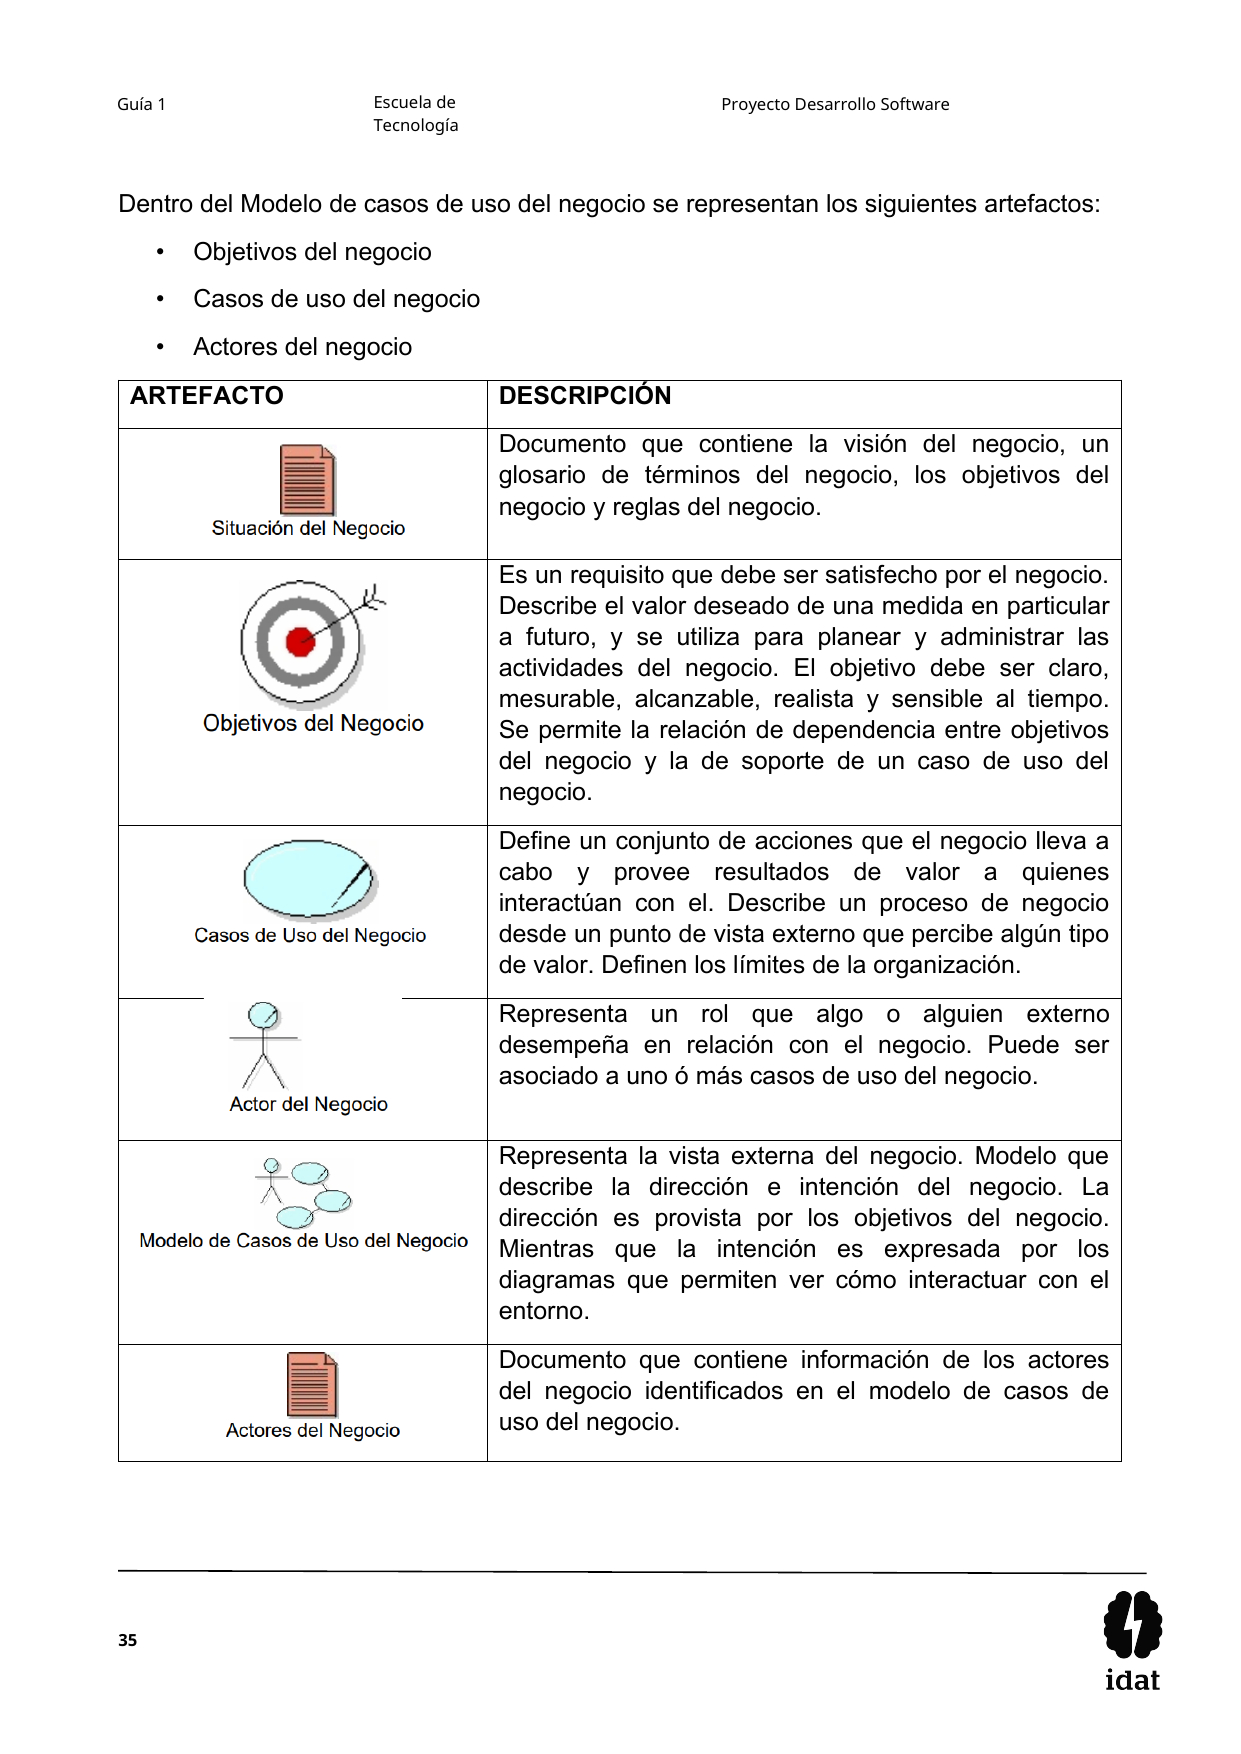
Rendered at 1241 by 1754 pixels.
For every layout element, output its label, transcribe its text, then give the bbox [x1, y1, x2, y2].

picture [168, 826, 438, 958]
list Casos de uso del negocio [156, 284, 1122, 313]
table_cell [119, 1345, 487, 1461]
picture [166, 560, 440, 744]
table_header DESCRIPCIÓN [488, 381, 1121, 428]
table_cell Representa un rol que algo o alguien externo desempeña en relación con el negocio. Puede ser asociado a uno ó más casos de uso del negocio. [488, 999, 1121, 1140]
list Actores del negocio [156, 332, 1122, 361]
text Dentro del Modelo de casos de uso del negocio se representan los siguientes artefactos: [118, 189, 1122, 217]
list Objetivos del negocio [156, 236, 1122, 265]
table_header ARTEFACTO [119, 381, 487, 428]
table_cell Define un conjunto de acciones que el negocio lleva a cabo y provee resultados de valor a quienes interactúan con el. Describe un proceso de negocio desde un punto de vista externo que percibe algún tipo de valor. Definen los límites de la organización. [488, 826, 1121, 998]
table_cell [119, 1141, 487, 1344]
table_cell Documento que contiene la visión del negocio, un glosario de términos del negocio, los objetivos del negocio y reglas del negocio. [488, 429, 1121, 559]
table_cell Es un requisito que debe ser satisfecho por el negocio. Describe el valor deseado de una medida en particular a futuro, y se utiliza para planear y administrar las actividades del negocio. El objetivo debe ser claro, mesurable, alcanzable, realista y sensible al tiempo. Se permite la relación de dependencia entre objetivos del negocio y la de soporte de un caso de uso del negocio. [488, 560, 1121, 825]
table_cell Representa la vista externa del negocio. Modelo que describe la dirección e intención del negocio. La dirección es provista por los objetivos del negocio. Mientras que la intención es expresada por los diagramas que permiten ver cómo interactuar con el entorno. [488, 1141, 1121, 1344]
picture [134, 1141, 472, 1258]
table_cell [119, 429, 487, 559]
table_cell [119, 826, 487, 998]
table_cell [119, 999, 487, 1140]
picture [199, 1345, 407, 1442]
picture [1103, 1591, 1163, 1690]
picture [188, 429, 418, 540]
table_cell Documento que contiene información de los actores del negocio identificados en el modelo de casos de uso del negocio. [488, 1345, 1121, 1461]
picture [203, 998, 402, 1121]
table_cell [119, 560, 487, 825]
